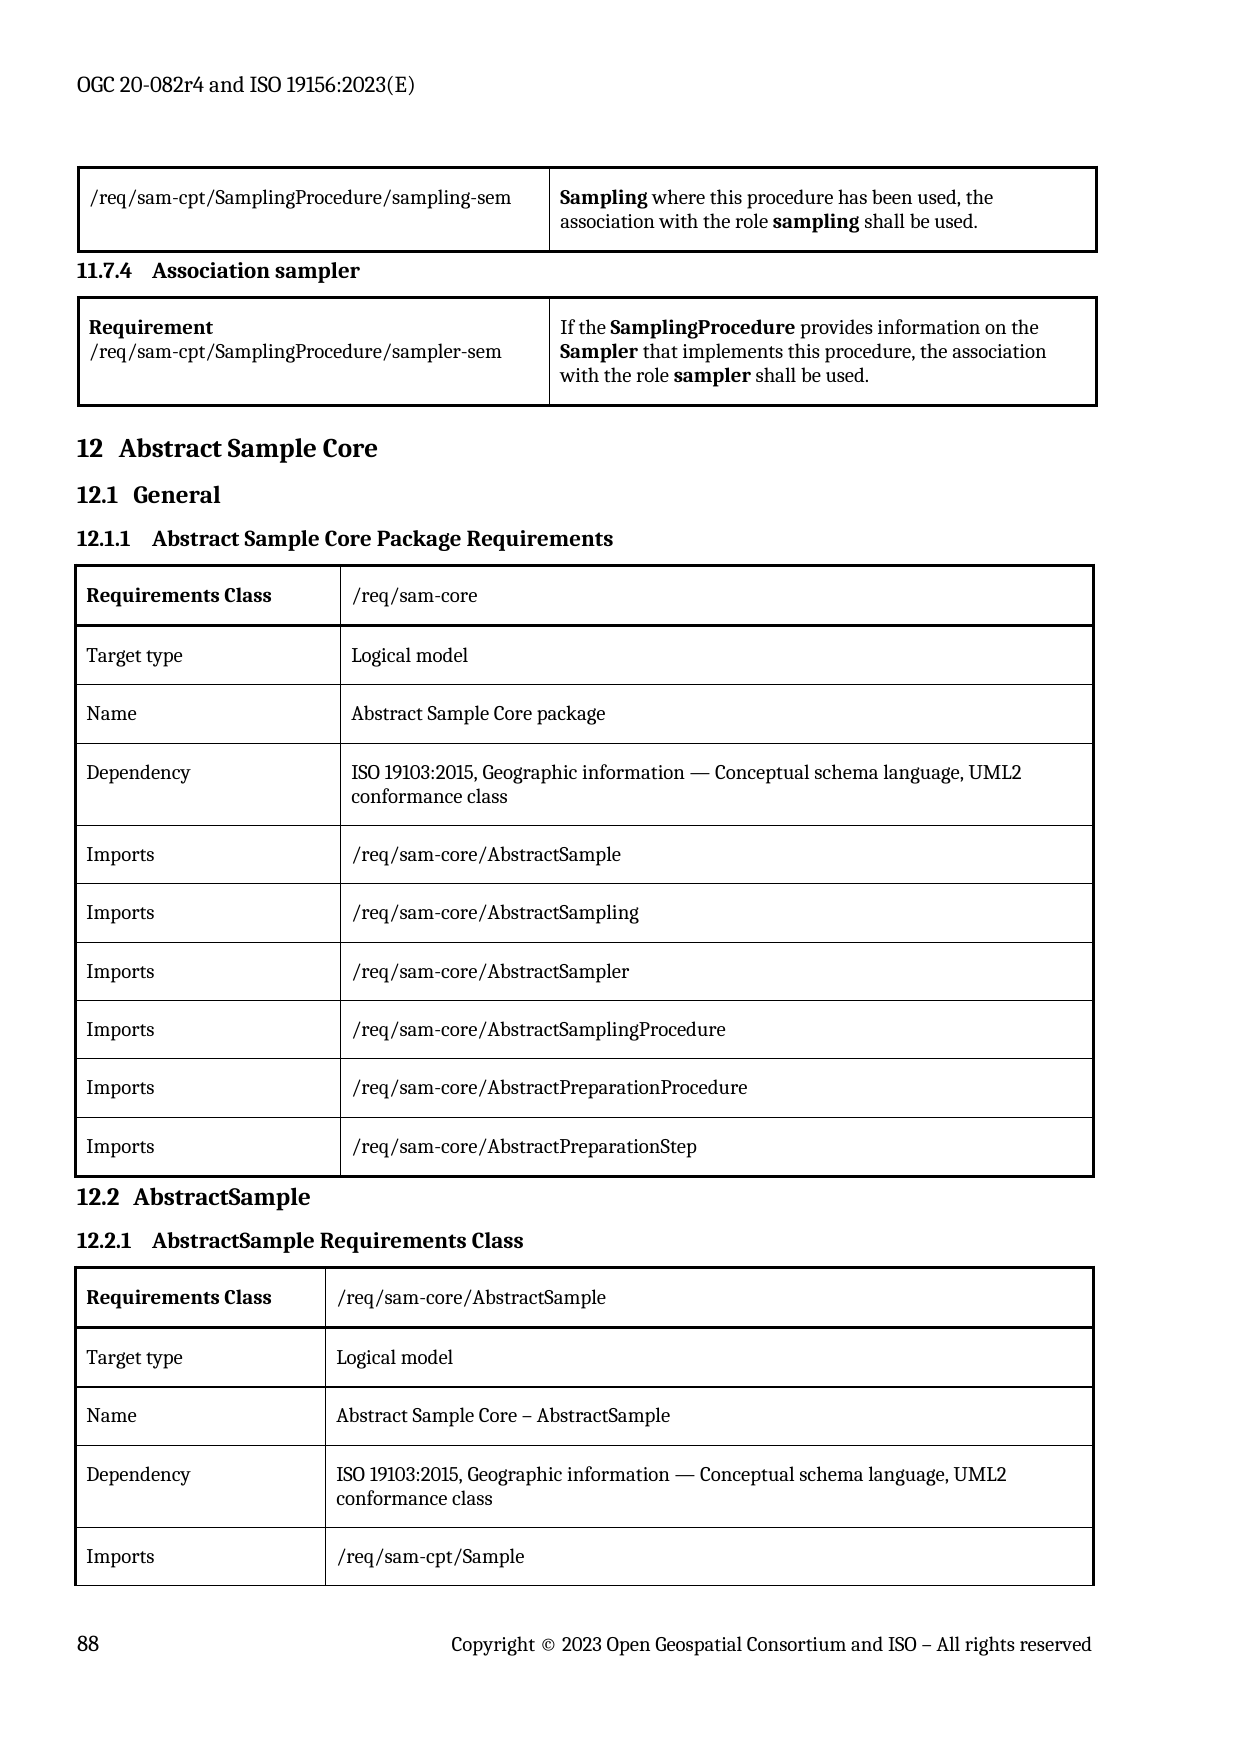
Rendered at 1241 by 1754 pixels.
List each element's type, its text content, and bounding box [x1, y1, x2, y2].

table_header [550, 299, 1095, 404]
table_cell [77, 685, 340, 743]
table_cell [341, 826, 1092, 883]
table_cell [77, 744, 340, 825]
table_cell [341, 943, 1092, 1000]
subtitle AbstractSample Requirements Class [77, 1229, 1092, 1253]
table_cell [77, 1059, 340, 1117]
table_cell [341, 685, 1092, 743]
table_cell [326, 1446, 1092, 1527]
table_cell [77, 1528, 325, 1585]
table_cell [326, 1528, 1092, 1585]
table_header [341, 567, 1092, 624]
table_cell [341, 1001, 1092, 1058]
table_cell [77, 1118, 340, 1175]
subtitle Abstract Sample Core [77, 435, 1092, 463]
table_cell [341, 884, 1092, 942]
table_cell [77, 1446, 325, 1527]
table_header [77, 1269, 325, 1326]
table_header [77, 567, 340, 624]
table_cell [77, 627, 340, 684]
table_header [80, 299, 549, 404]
subtitle Association sampler [77, 259, 1092, 283]
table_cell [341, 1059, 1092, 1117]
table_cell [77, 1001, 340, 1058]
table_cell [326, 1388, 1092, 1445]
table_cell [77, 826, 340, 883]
subtitle General [77, 482, 1092, 508]
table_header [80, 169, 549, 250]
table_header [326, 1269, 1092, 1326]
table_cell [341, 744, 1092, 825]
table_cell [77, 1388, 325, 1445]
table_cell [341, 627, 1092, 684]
subtitle Abstract Sample Core Package Requirements [77, 527, 1092, 551]
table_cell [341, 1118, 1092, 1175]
subtitle AbstractSample [77, 1184, 1092, 1210]
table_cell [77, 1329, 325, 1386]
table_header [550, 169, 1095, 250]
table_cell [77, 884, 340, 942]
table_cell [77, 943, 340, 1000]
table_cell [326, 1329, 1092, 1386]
